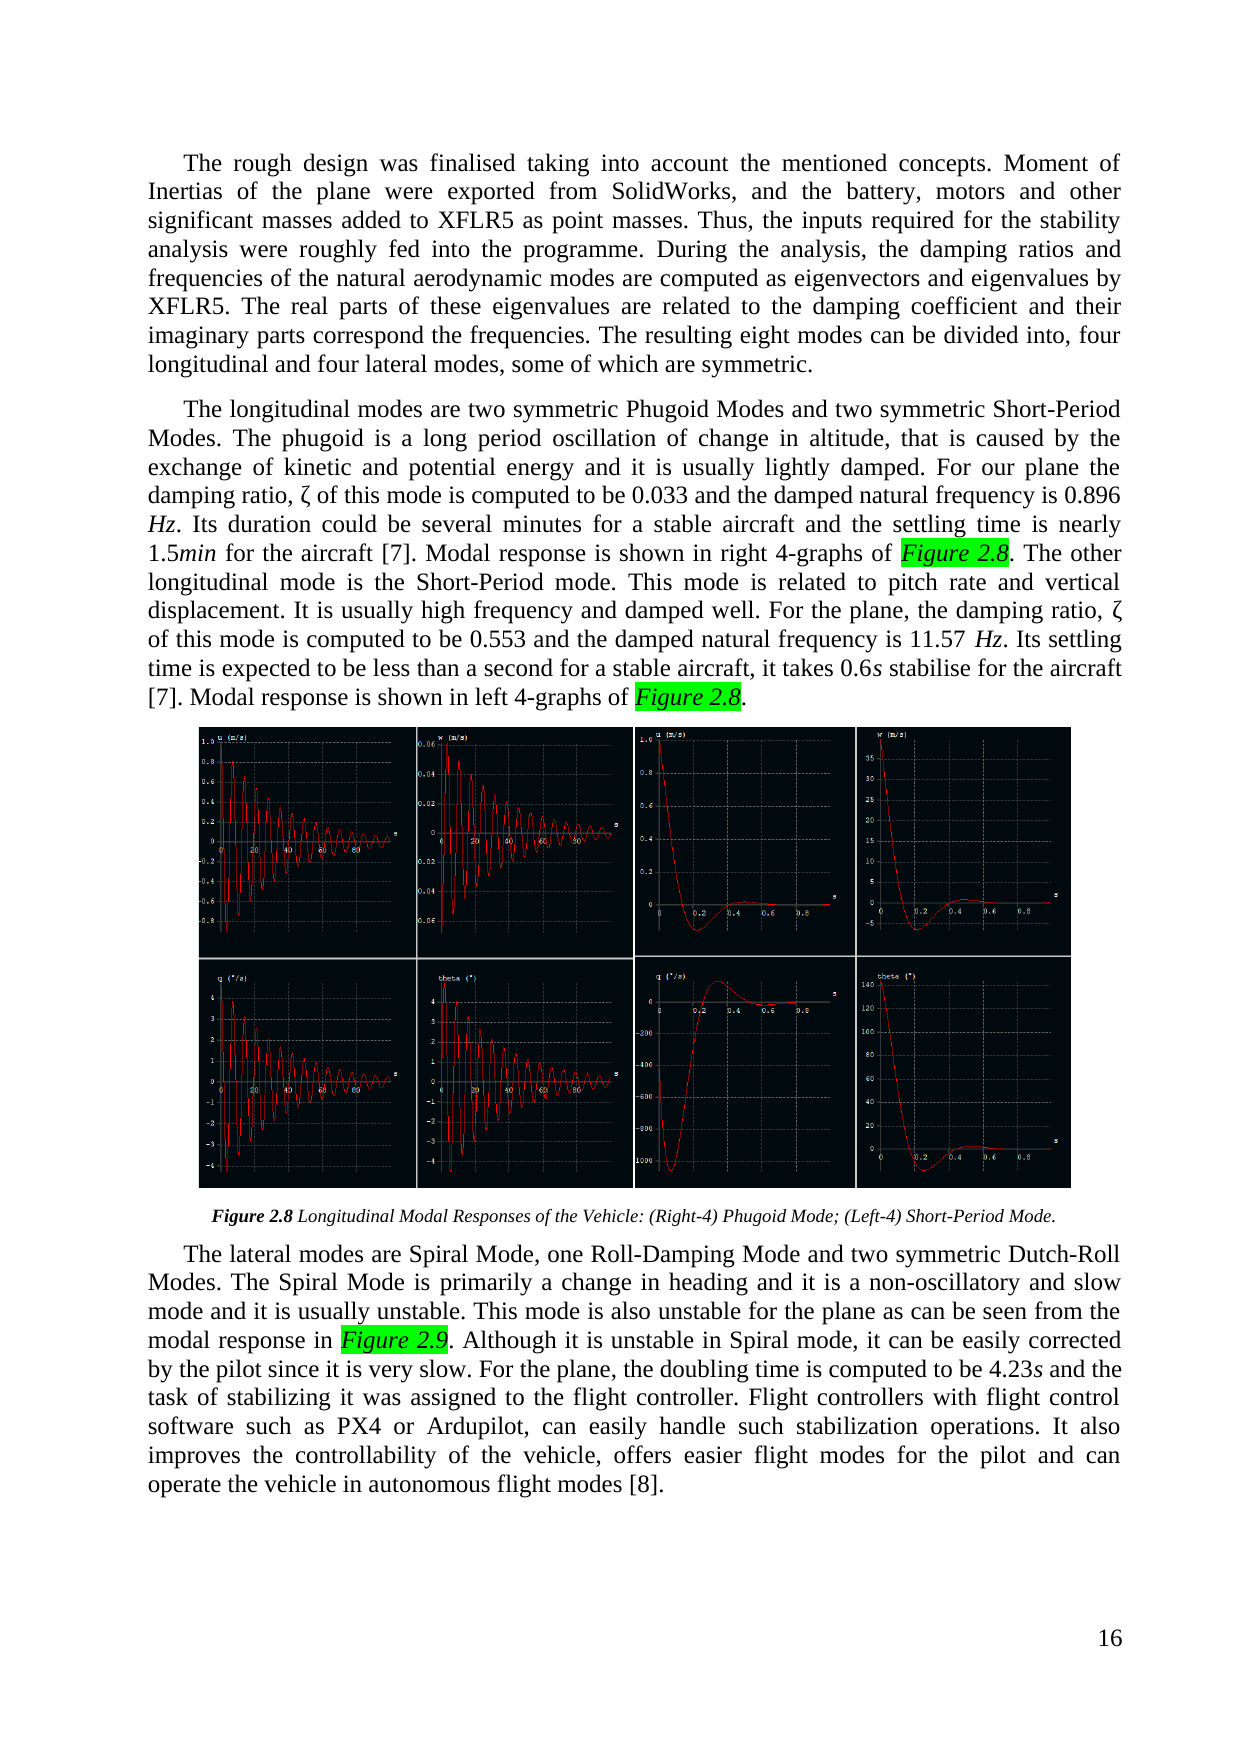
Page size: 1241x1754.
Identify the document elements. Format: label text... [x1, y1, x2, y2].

picture [198, 727, 633, 1188]
text Figure 2.8 Longitudinal Modal Responses of the Vehicle: (Right-4) Phugoid Mode; (Left-4) Short-Period Mode. [148, 1204, 1122, 1226]
text The longitudinal modes are two symmetric Phugoid Modes and two symmetric Short-Period Modes. The phugoid is a long period oscillation of change in altitude, that is caused by the exchange of kinetic and potential energy and it is usually lightly damped. For our plane the damping ratio, ζ of this mode is computed to be 0.033 and the damped natural frequency is 0.896 Hz. Its duration could be several minutes for a stable aircraft and the settling time is nearly 1.5min for the aircraft . Modal response is shown in right 4-graphs of Figure 2.8. The other longitudinal mode is the Short-Period mode. This mode is related to pitch rate and vertical displacement. It is usually high frequency and damped well. For the plane, the damping ratio, ζ of this mode is computed to be 0.553 and the damped natural frequency is 11.57 Hz. Its settling time is expected to be less than a second for a stable aircraft, it takes 0.6s stabilise for the aircraft . Modal response is shown in left 4-graphs of Figure 2.8. [148, 394, 1122, 711]
text The lateral modes are Spiral Mode, one Roll-Damping Mode and two symmetric Dutch-Roll Modes. The Spiral Mode is primarily a change in heading and it is a non-oscillatory and slow mode and it is usually unstable. This mode is also unstable for the plane as can be seen from the modal response in Figure 2.9. Although it is unstable in Spiral mode, it can be easily corrected by the pilot since it is very slow. For the plane, the doubling time is computed to be 4.23s and the task of stabilizing it was assigned to the flight controller. Flight controllers with flight control software such as PX4 or Ardupilot, can easily handle such stabilization operations. It also improves the controllability of the vehicle, offers easier flight modes for the pilot and can operate the vehicle in autonomous flight modes . [148, 1239, 1122, 1497]
text The rough design was finalised taking into account the mentioned concepts. Moment of Inertias of the plane were exported from SolidWorks, and the battery, motors and other significant masses added to XFLR5 as point masses. Thus, the inputs required for the stability analysis were roughly fed into the programme. During the analysis, the damping ratios and frequencies of the natural aerodynamic modes are computed as eigenvectors and eigenvalues by XFLR5. The real parts of these eigenvalues are related to the damping coefficient and their imaginary parts correspond the frequencies. The resulting eight modes can be divided into, four longitudinal and four lateral modes, some of which are symmetric. [148, 148, 1122, 378]
picture [635, 727, 1071, 1188]
